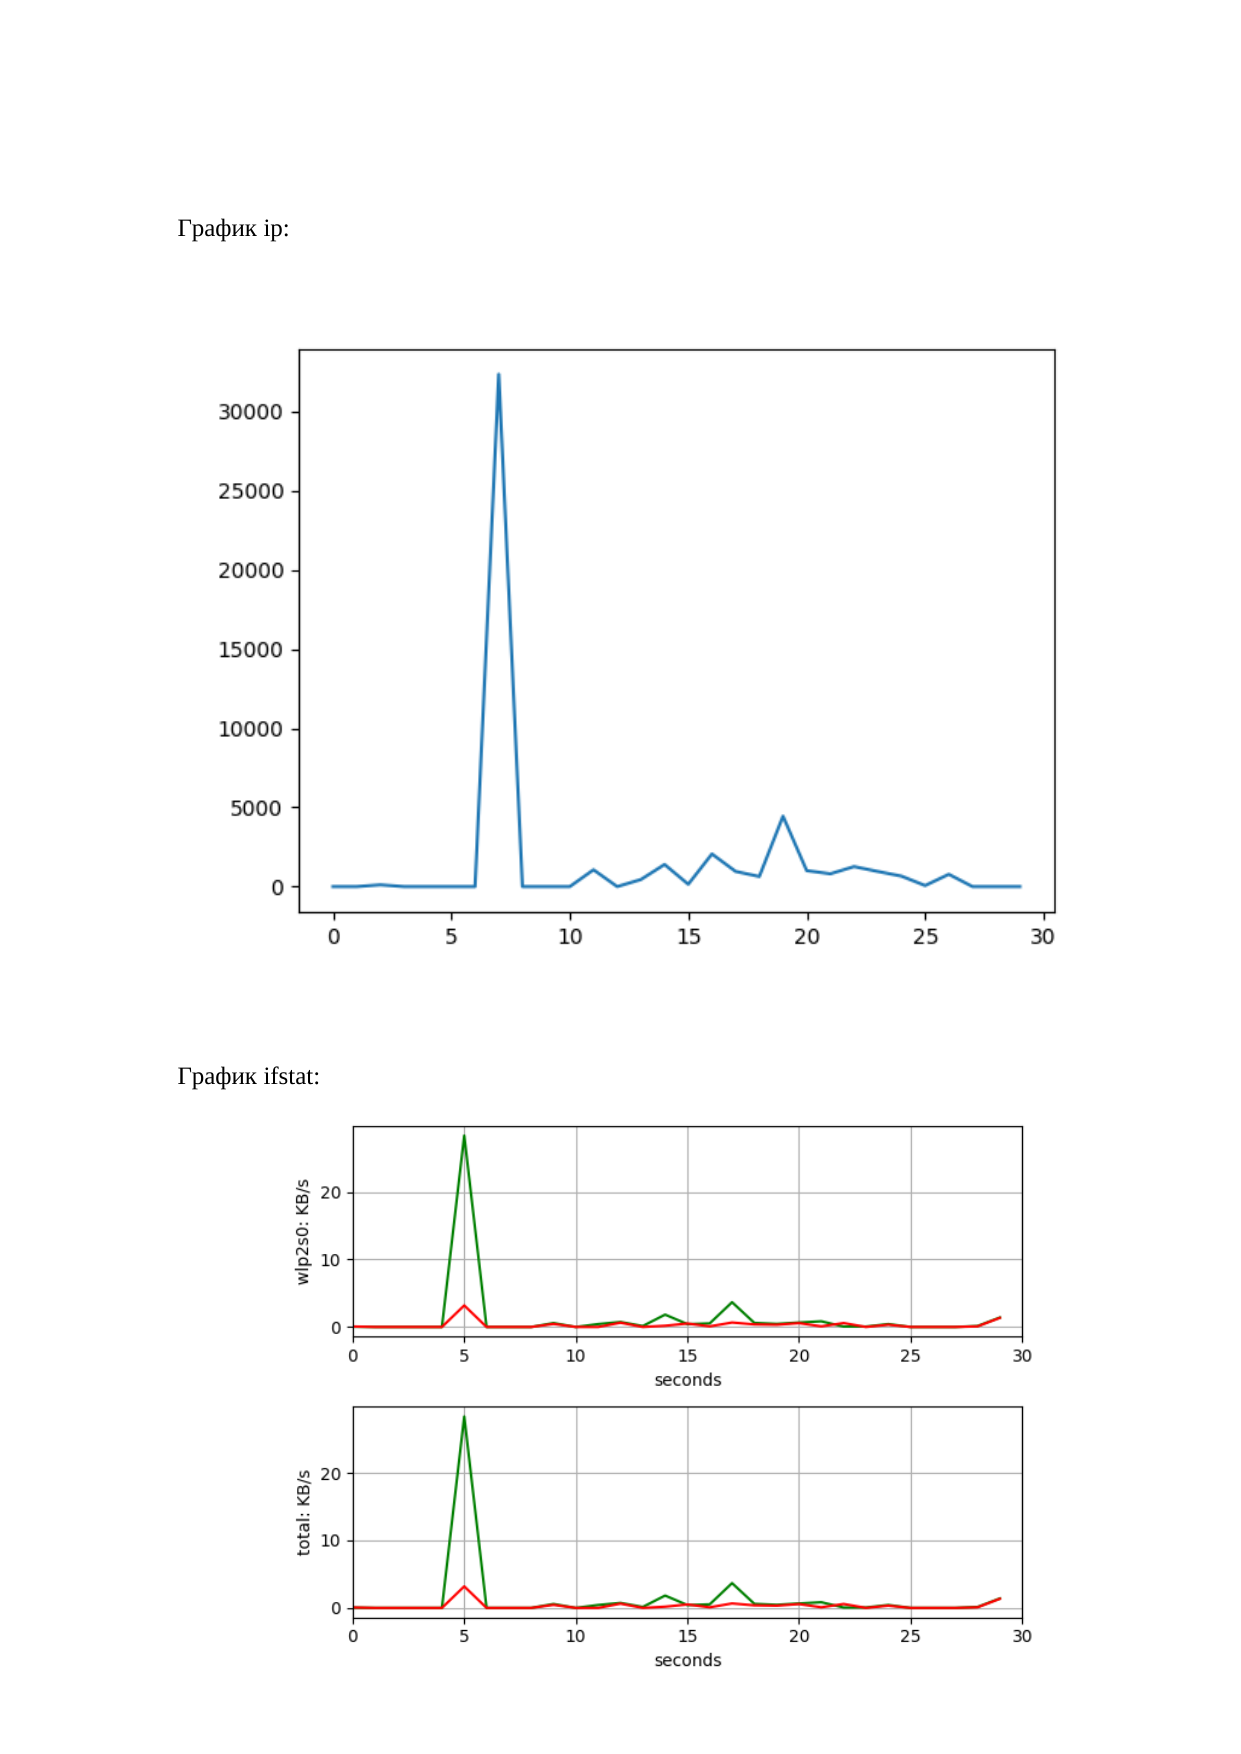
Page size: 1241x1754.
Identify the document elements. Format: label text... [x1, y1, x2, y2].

picture [177, 261, 1152, 993]
text График ifstat: [177, 1061, 1152, 1090]
text График ip: [177, 213, 1152, 242]
picture [278, 1108, 1051, 1688]
